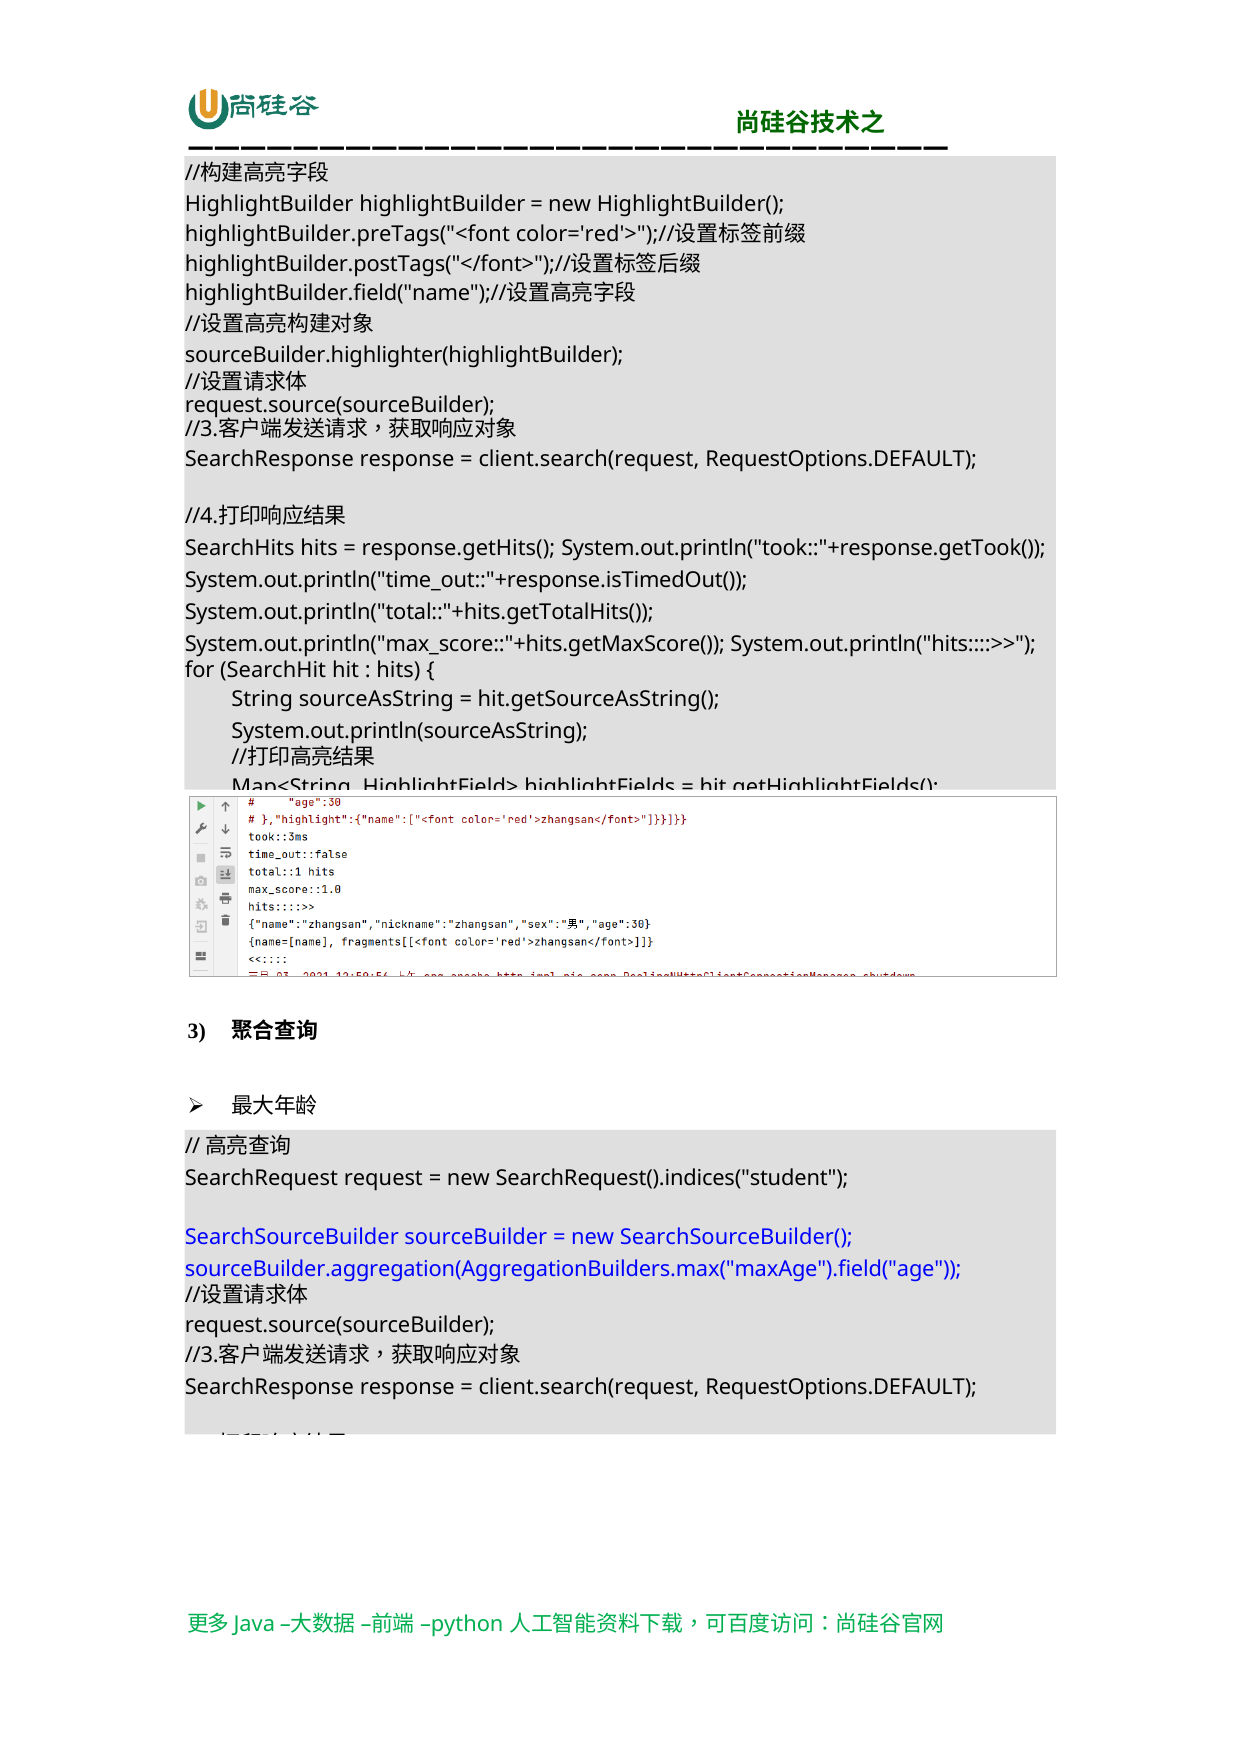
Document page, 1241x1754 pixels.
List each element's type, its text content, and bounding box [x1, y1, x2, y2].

picture [187, 88, 320, 130]
list 最大年龄 [187, 1090, 1069, 1119]
picture [190, 797, 915, 976]
list 聚合查询 [187, 1015, 1069, 1045]
